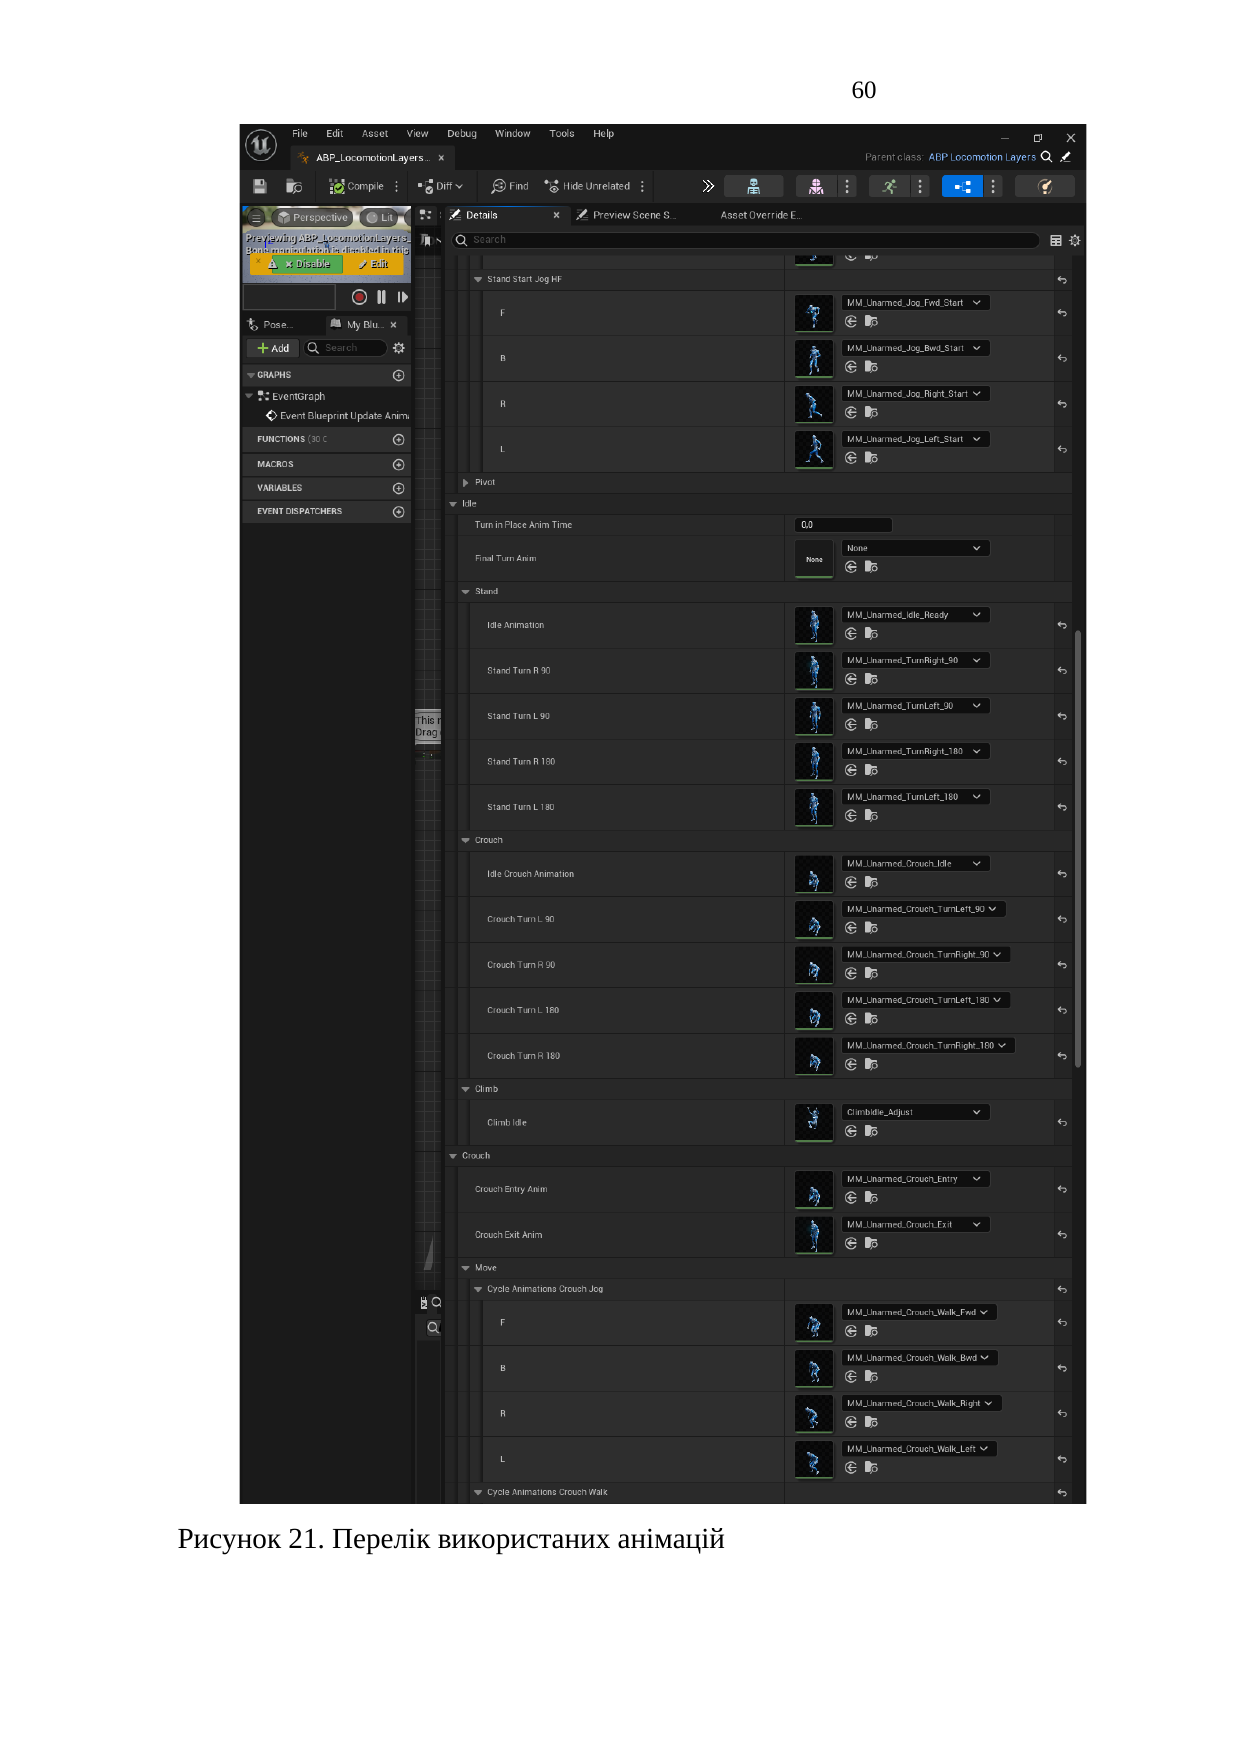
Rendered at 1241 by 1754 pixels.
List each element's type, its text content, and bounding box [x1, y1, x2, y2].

picture [239, 124, 1087, 1504]
